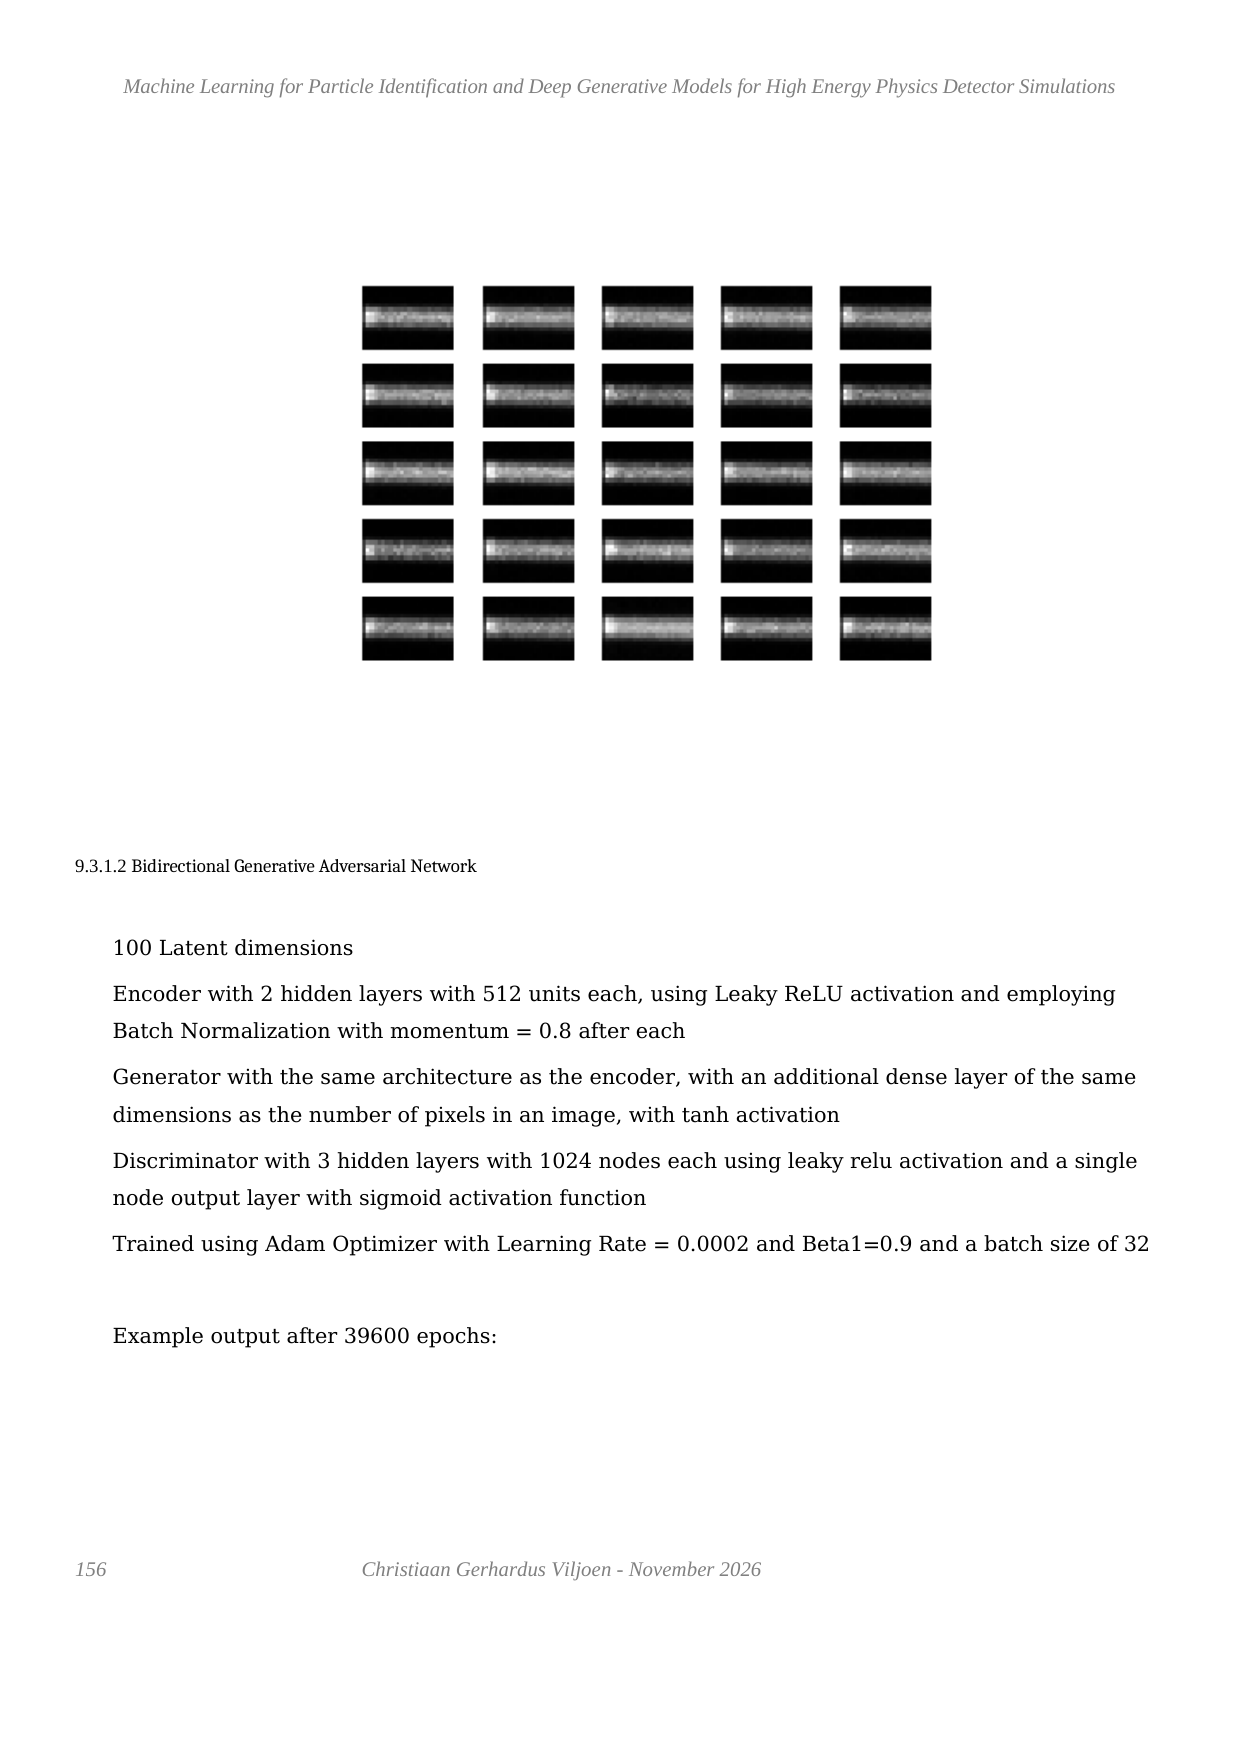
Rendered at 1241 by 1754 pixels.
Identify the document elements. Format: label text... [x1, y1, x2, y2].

text Discriminator with 3 hidden layers with 1024 nodes each using leaky relu activation and a single node output layer with sigmoid activation function [112, 1147, 1165, 1210]
text Encoder with 2 hidden layers with 512 units each, using Leaky ReLU activation and employing Batch Normalization with momentum = 0.8 after each [112, 981, 1165, 1043]
text 100 Latent dimensions [112, 935, 1165, 960]
text Trained using Adam Optimizer with Learning Rate = 0.0002 and Beta1=0.9 and a batch size of 32 [112, 1231, 1165, 1256]
picture [267, 226, 1011, 723]
text Generator with the same architecture as the encoder, with an additional dense layer of the same dimensions as the number of pixels in an image, with tanh activation [112, 1064, 1165, 1127]
text Example output after 39600 epochs: [112, 1322, 1165, 1347]
subtitle Bidirectional Generative Adversarial Network [75, 852, 1165, 877]
